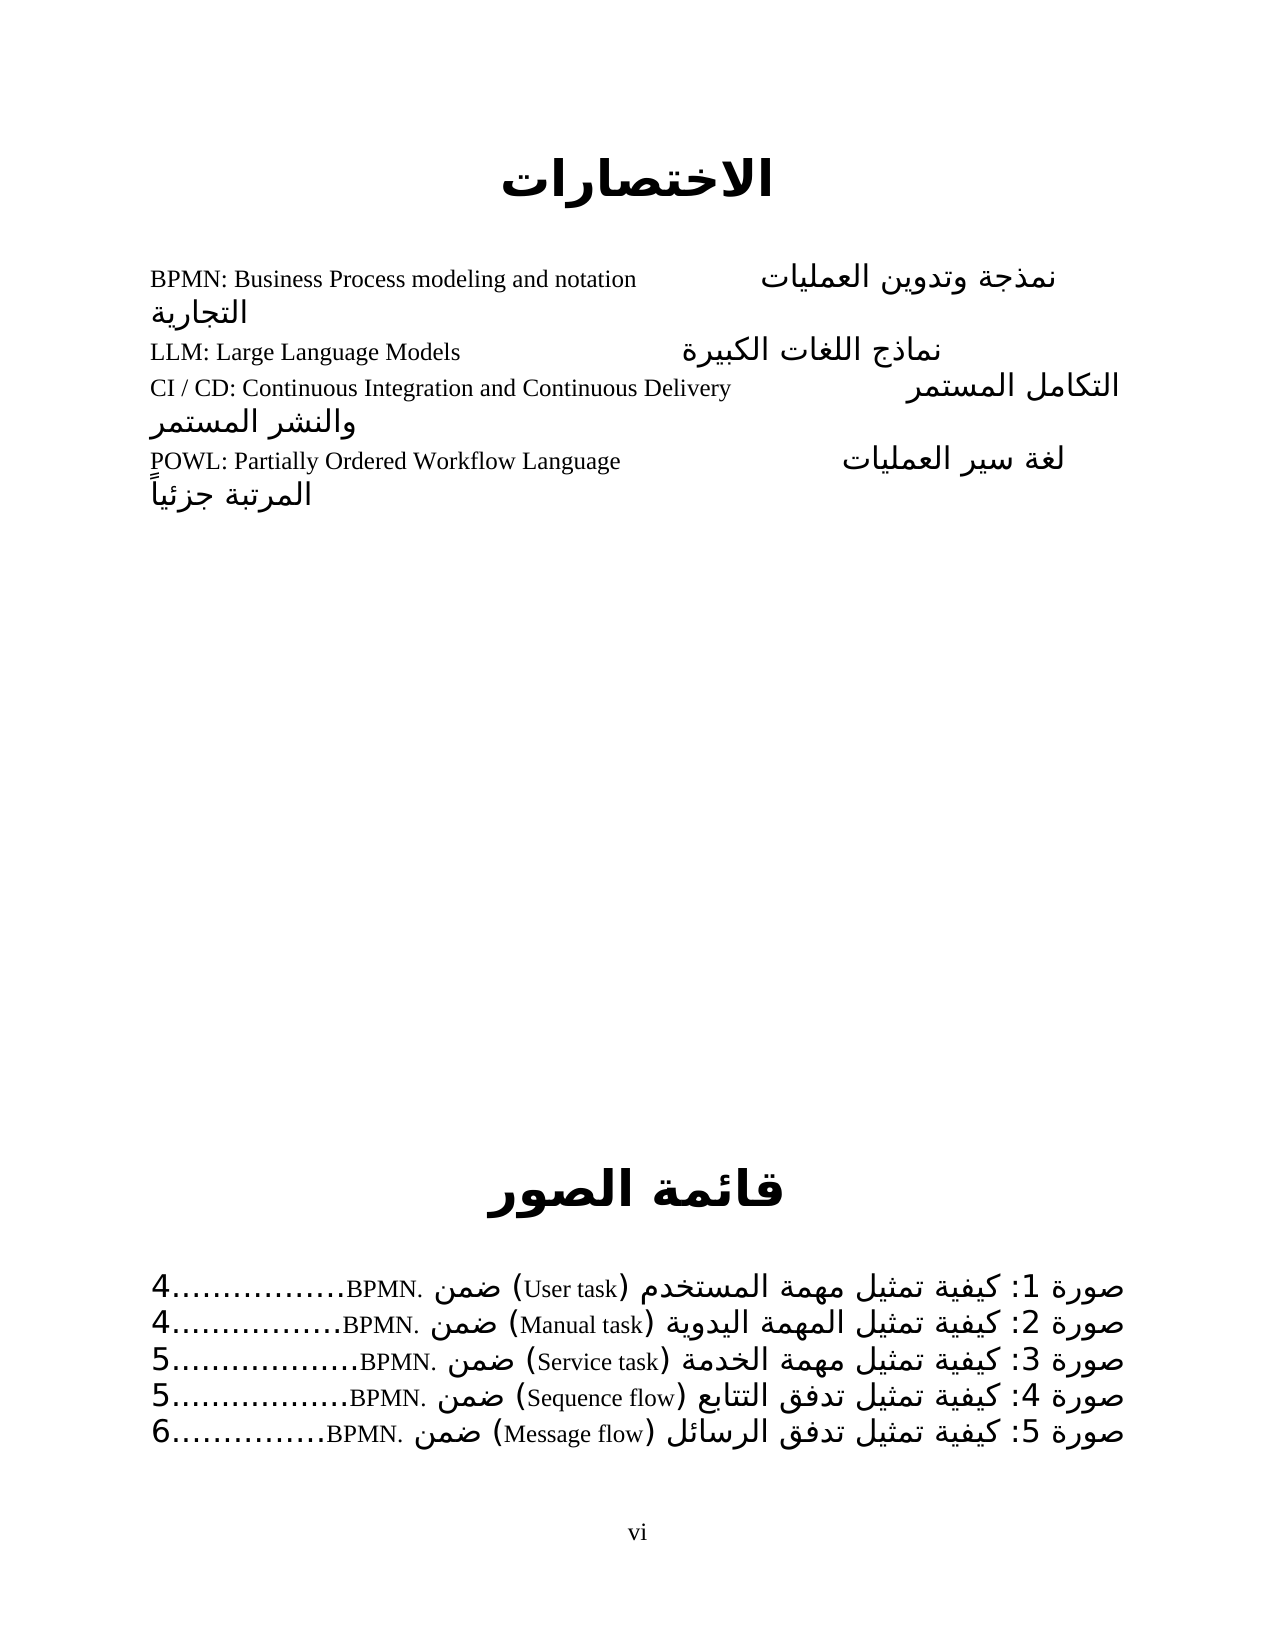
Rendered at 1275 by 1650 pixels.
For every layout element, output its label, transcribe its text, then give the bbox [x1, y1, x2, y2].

text صورة 5: كيفية تمثيل تدفق الرسائل (Message flow) ضمن BPMN. 6 [150, 1414, 1125, 1450]
text صورة 4: كيفية تمثيل تدفق التتابع (Sequence flow) ضمن BPMN. 5 [150, 1377, 1125, 1414]
text BPMN: Business Process modeling and notation نمذجة وتدوين العمليات التجارية [150, 258, 1125, 331]
text POWL: Partially Ordered Workflow Language لغة سير العمليات المرتبة جزئياً [150, 440, 1125, 513]
text CI / CD: Continuous Integration and Continuous Delivery التكامل المستمر والنشر المستمر [150, 367, 1125, 440]
text صورة 2: كيفية تمثيل المهمة اليدوية (Manual task) ضمن BPMN. 4 [150, 1305, 1125, 1341]
text صورة 3: كيفية تمثيل مهمة الخدمة (Service task) ضمن BPMN. 5 [150, 1341, 1125, 1377]
text صورة 1: كيفية تمثيل مهمة المستخدم (User task) ضمن BPMN. 4 [150, 1268, 1125, 1305]
text LLM: Large Language Models نماذج اللغات الكبيرة [150, 331, 1125, 367]
text قائمة الصور [150, 1160, 1125, 1218]
text الاختصارات [150, 150, 1125, 208]
